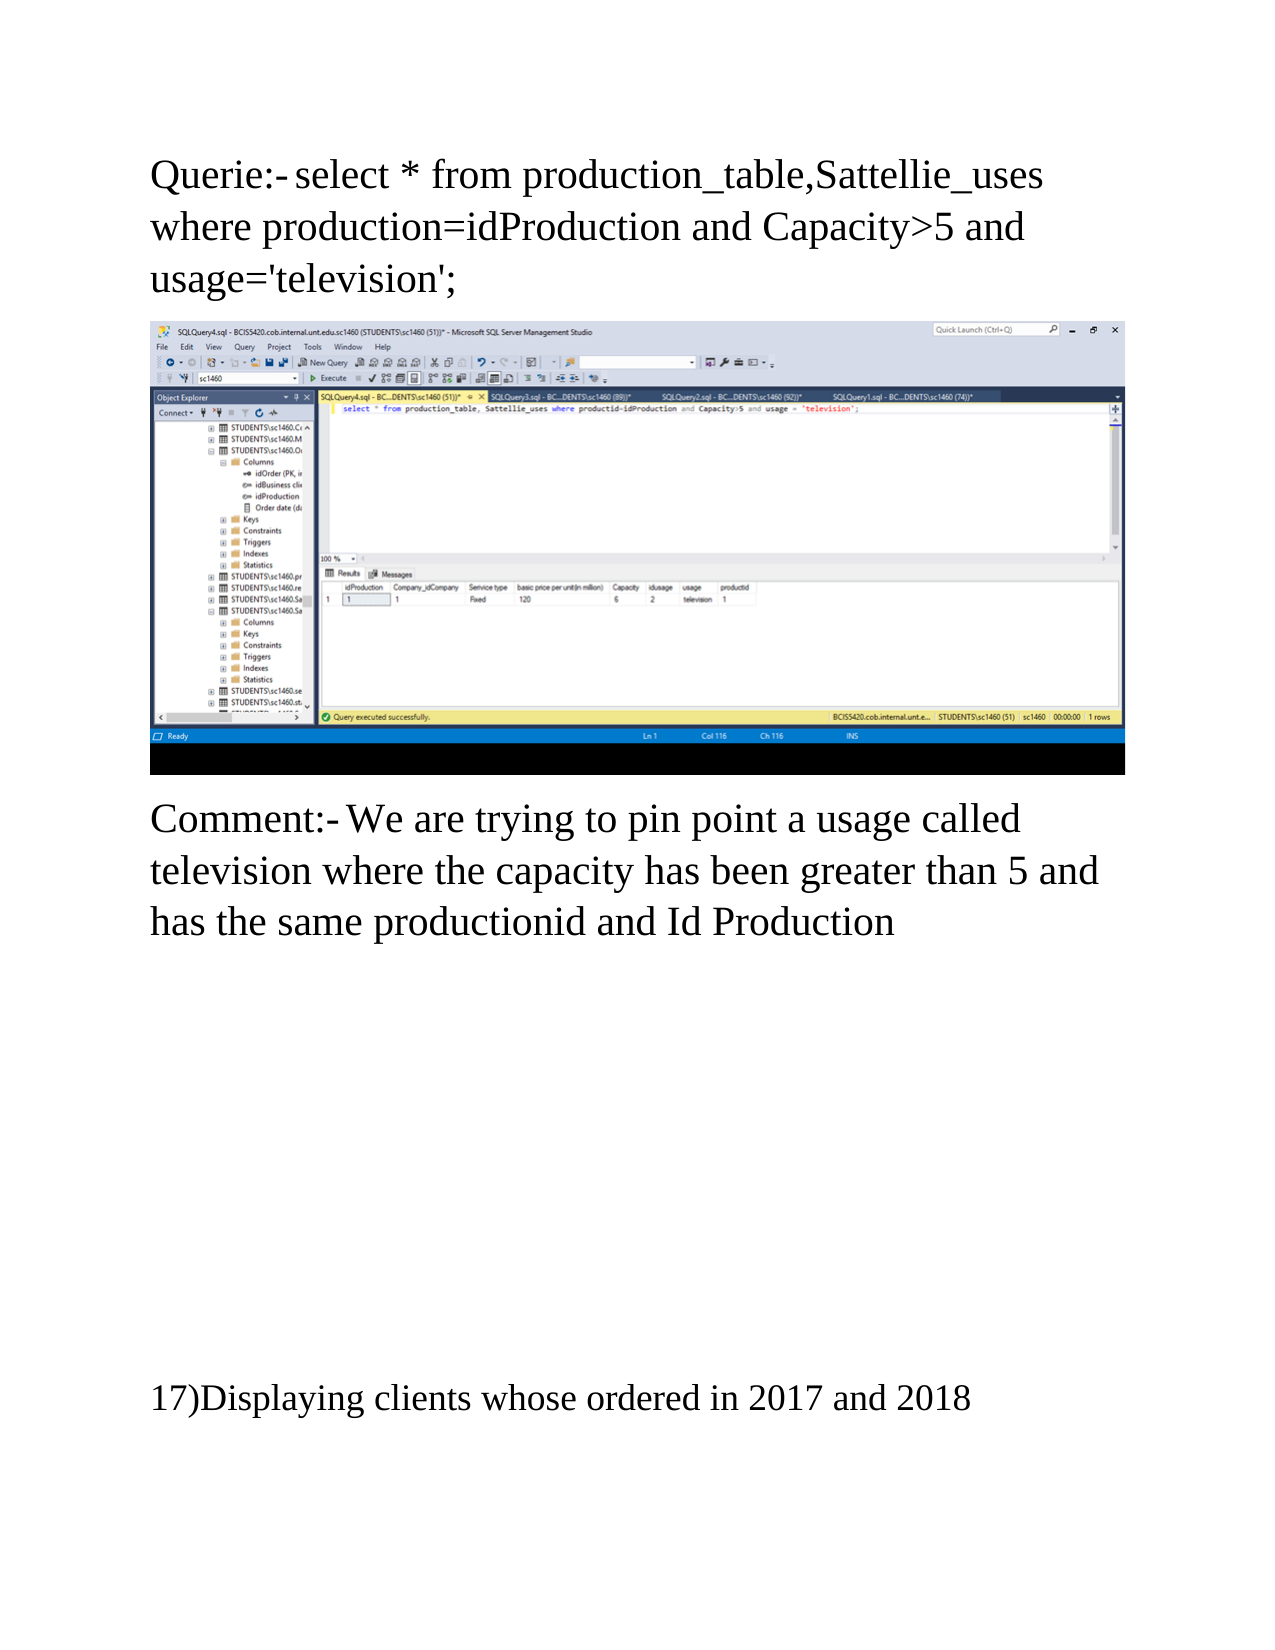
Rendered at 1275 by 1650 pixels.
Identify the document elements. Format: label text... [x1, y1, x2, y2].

text Querie:- select * from production_table,Sattellie_uses where production=idProduction and Capacity>5 and usage='television'; [150, 150, 1125, 301]
text Comment:- We are trying to pin point a usage called television where the capacity has been greater than 5 and has the same productionid and Id Production [150, 793, 1125, 945]
picture [150, 321, 1125, 775]
text 17)Displaying clients whose ordered in 2017 and 2018 [150, 1375, 1125, 1418]
